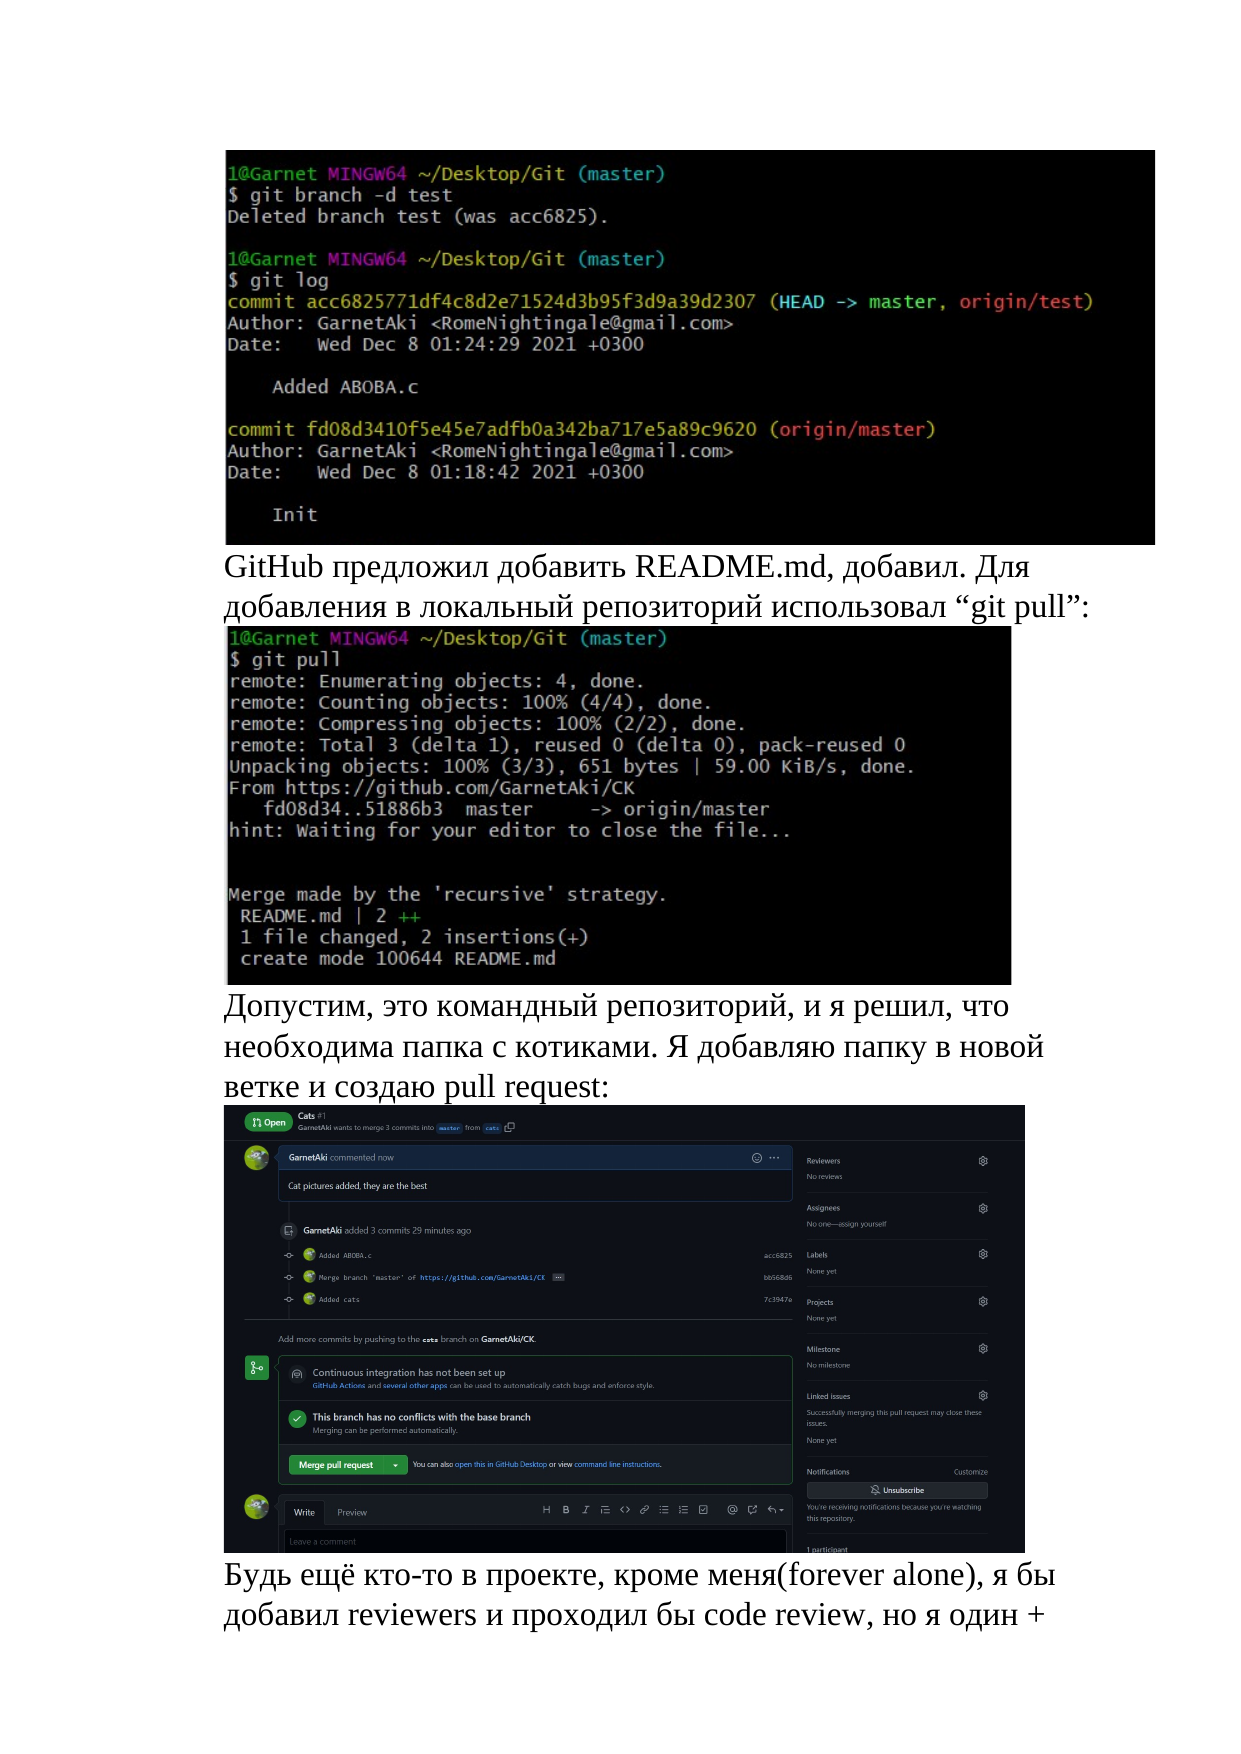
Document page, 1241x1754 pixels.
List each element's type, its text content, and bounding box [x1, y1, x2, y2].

picture [223, 1105, 1025, 1553]
text GitHub предложил добавить README.md, добавил. Для добавления в локальный репозиторий использовал “git pull”: [224, 546, 1090, 625]
picture [223, 626, 1012, 985]
picture [225, 150, 1155, 545]
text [224, 1554, 1090, 1633]
